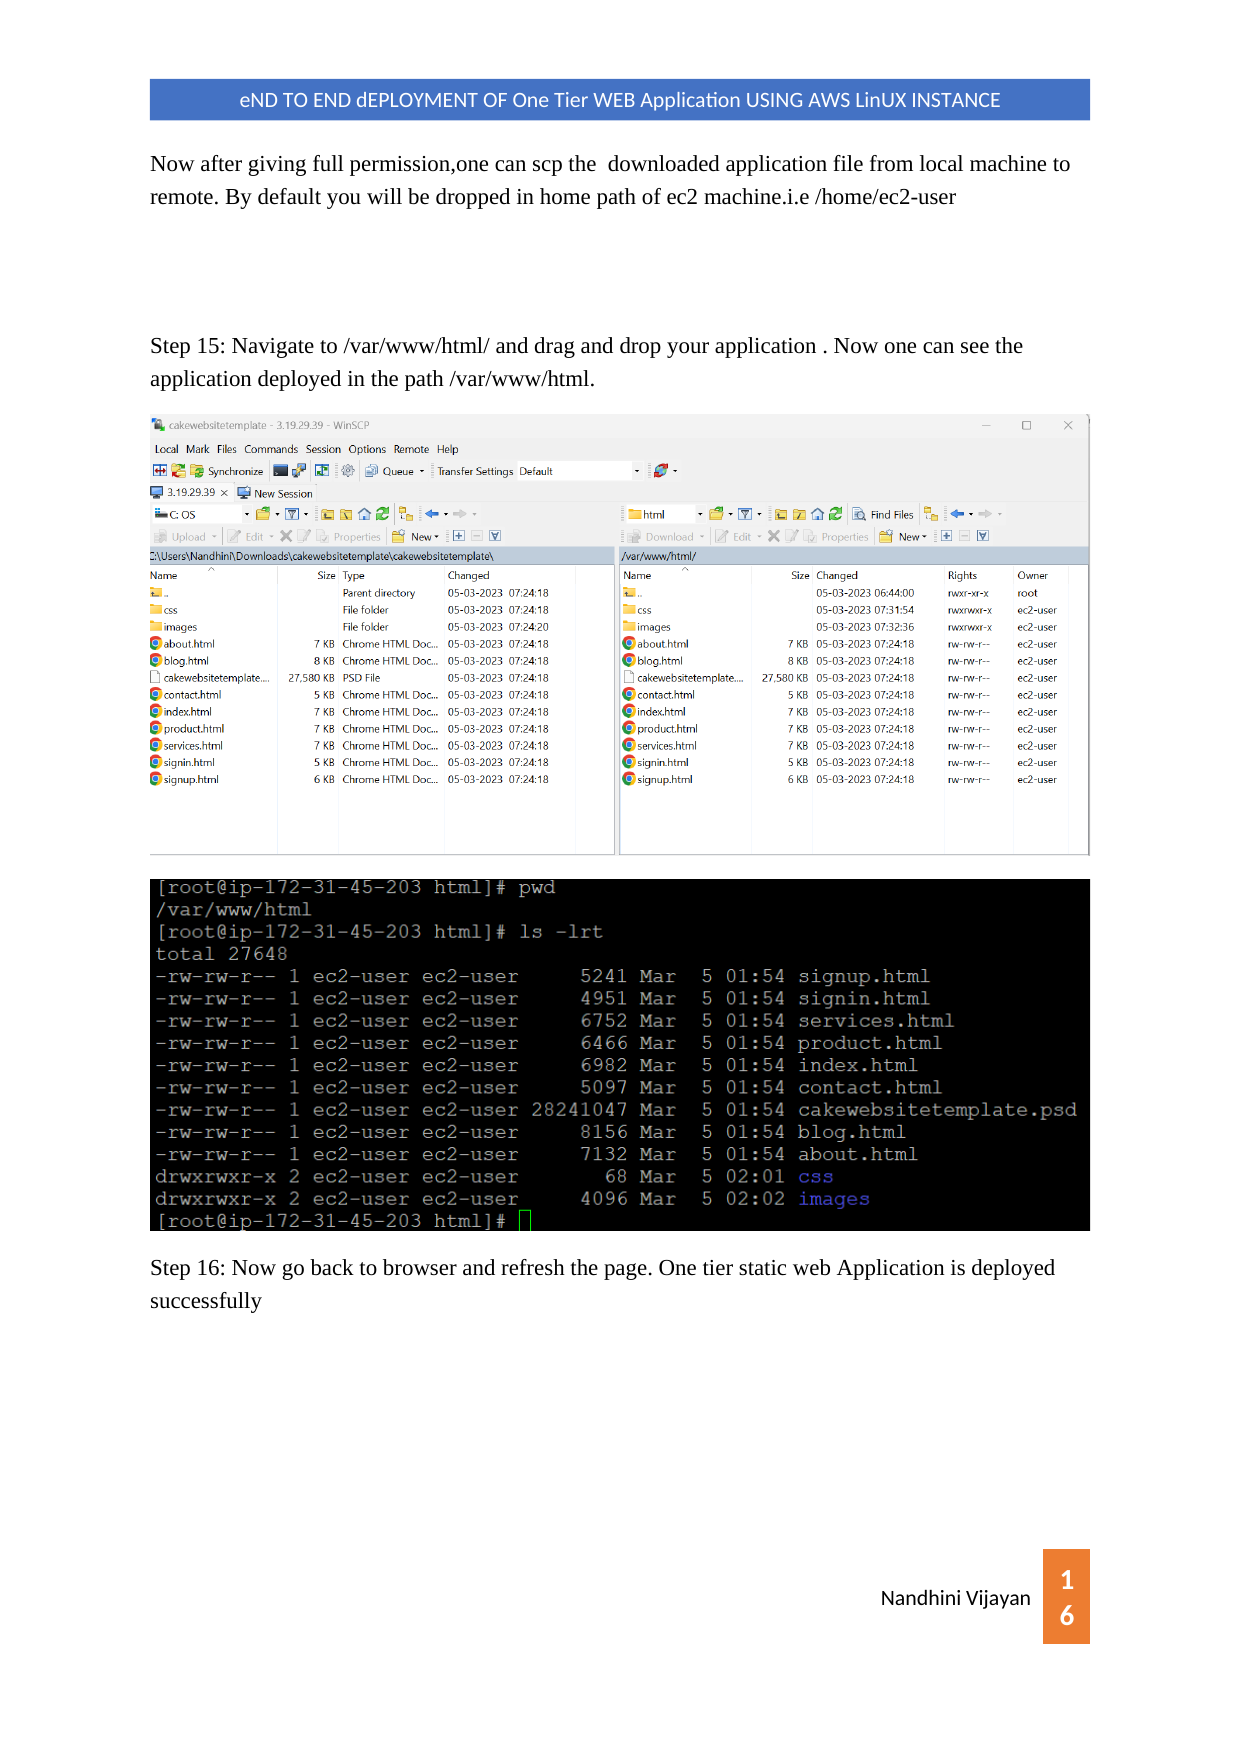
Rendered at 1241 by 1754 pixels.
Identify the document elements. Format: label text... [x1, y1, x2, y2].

picture [150, 879, 1091, 1231]
text Now after giving full permission,one can scp the downloaded application file from local machine to remote. By default you will be dropped in home path of ec2 machine.i.e /home/ec2-user [150, 150, 1090, 209]
text Step 15: Navigate to /var/www/html/ and drag and drop your application . Now one can see the application deployed in the path /var/www/html. [150, 332, 1090, 391]
text Step 16: Now go back to browser and refresh the page. One tier static web Application is deployed successfully [150, 1254, 1090, 1313]
picture [150, 414, 1091, 856]
